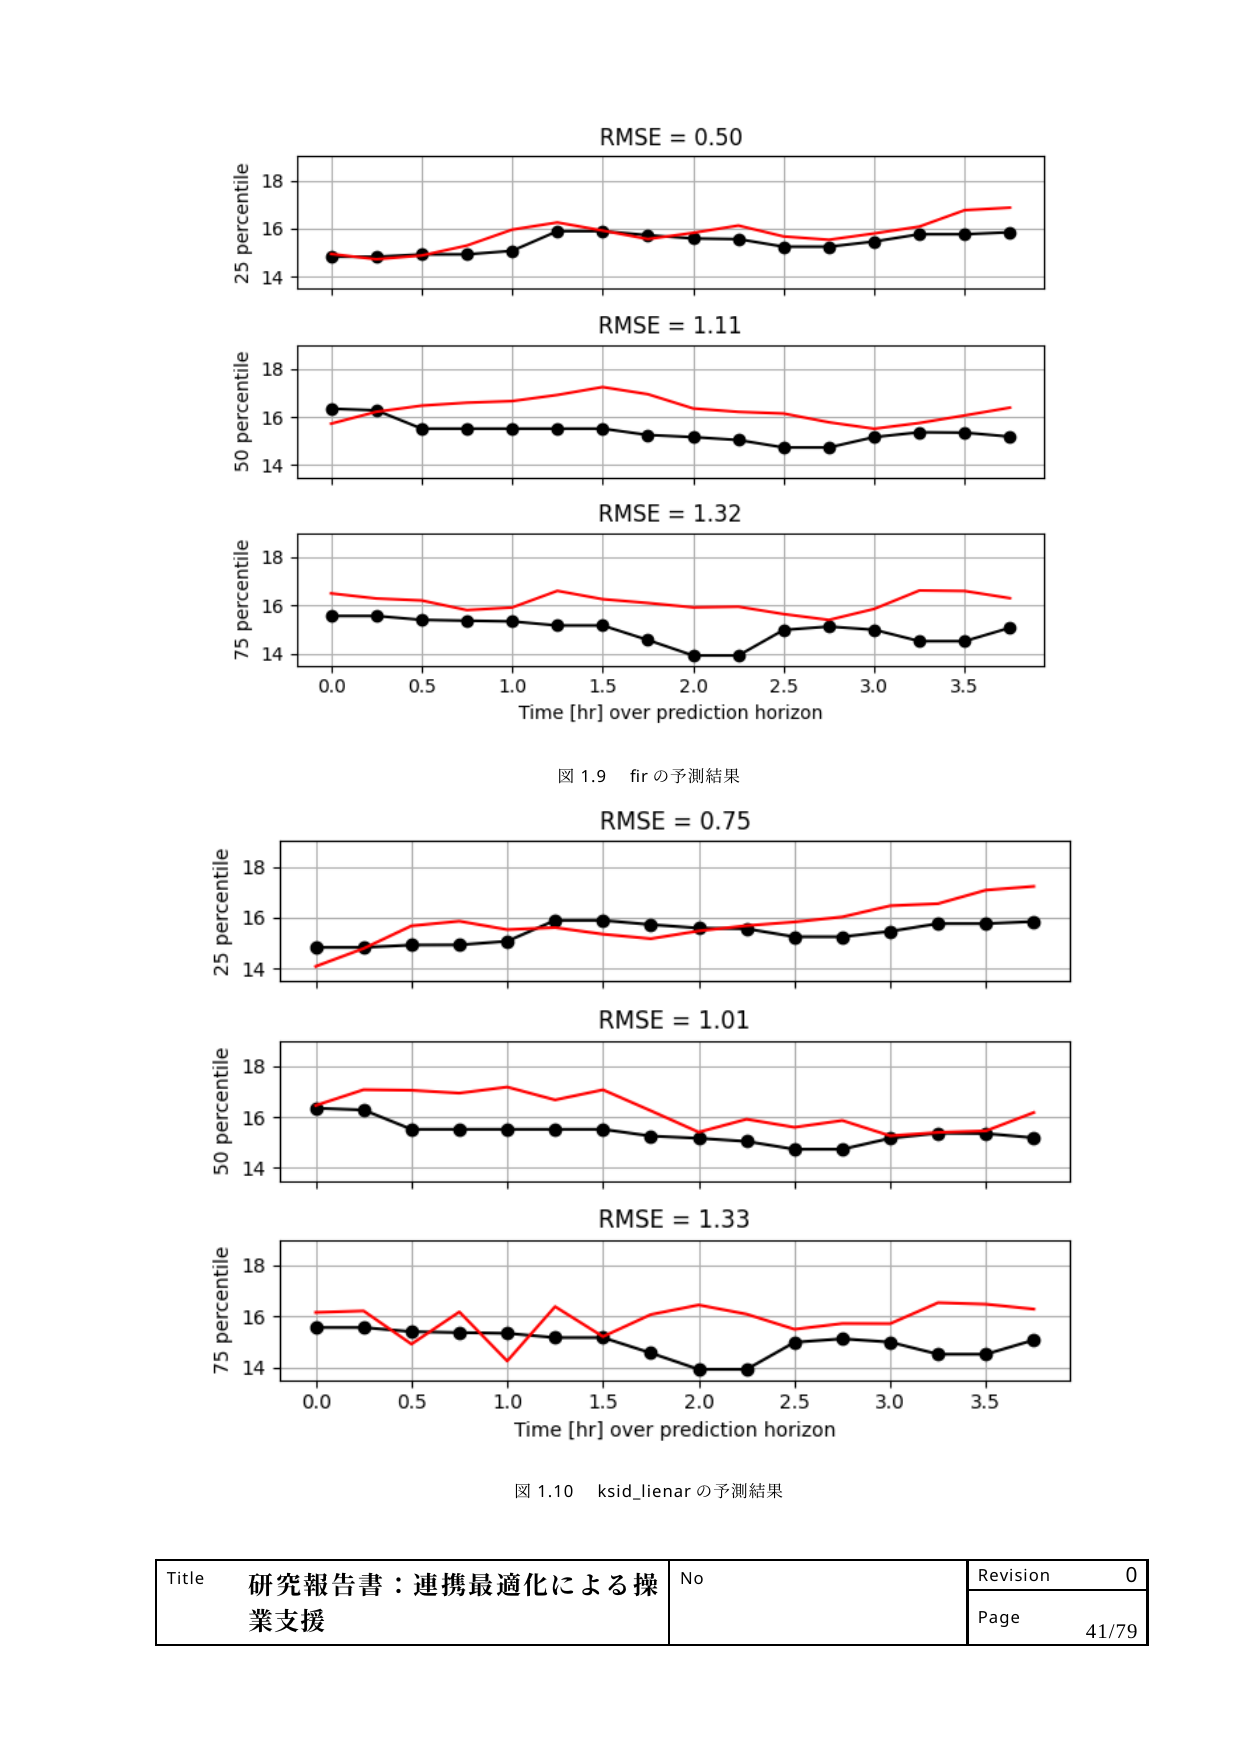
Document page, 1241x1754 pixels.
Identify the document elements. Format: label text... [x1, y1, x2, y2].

text 図 1.9 firの予測結果 [171, 749, 1126, 787]
text 図 1.10 ksid_lienarの予測結果 [171, 1464, 1126, 1502]
picture [215, 107, 1064, 743]
picture [193, 790, 1090, 1462]
